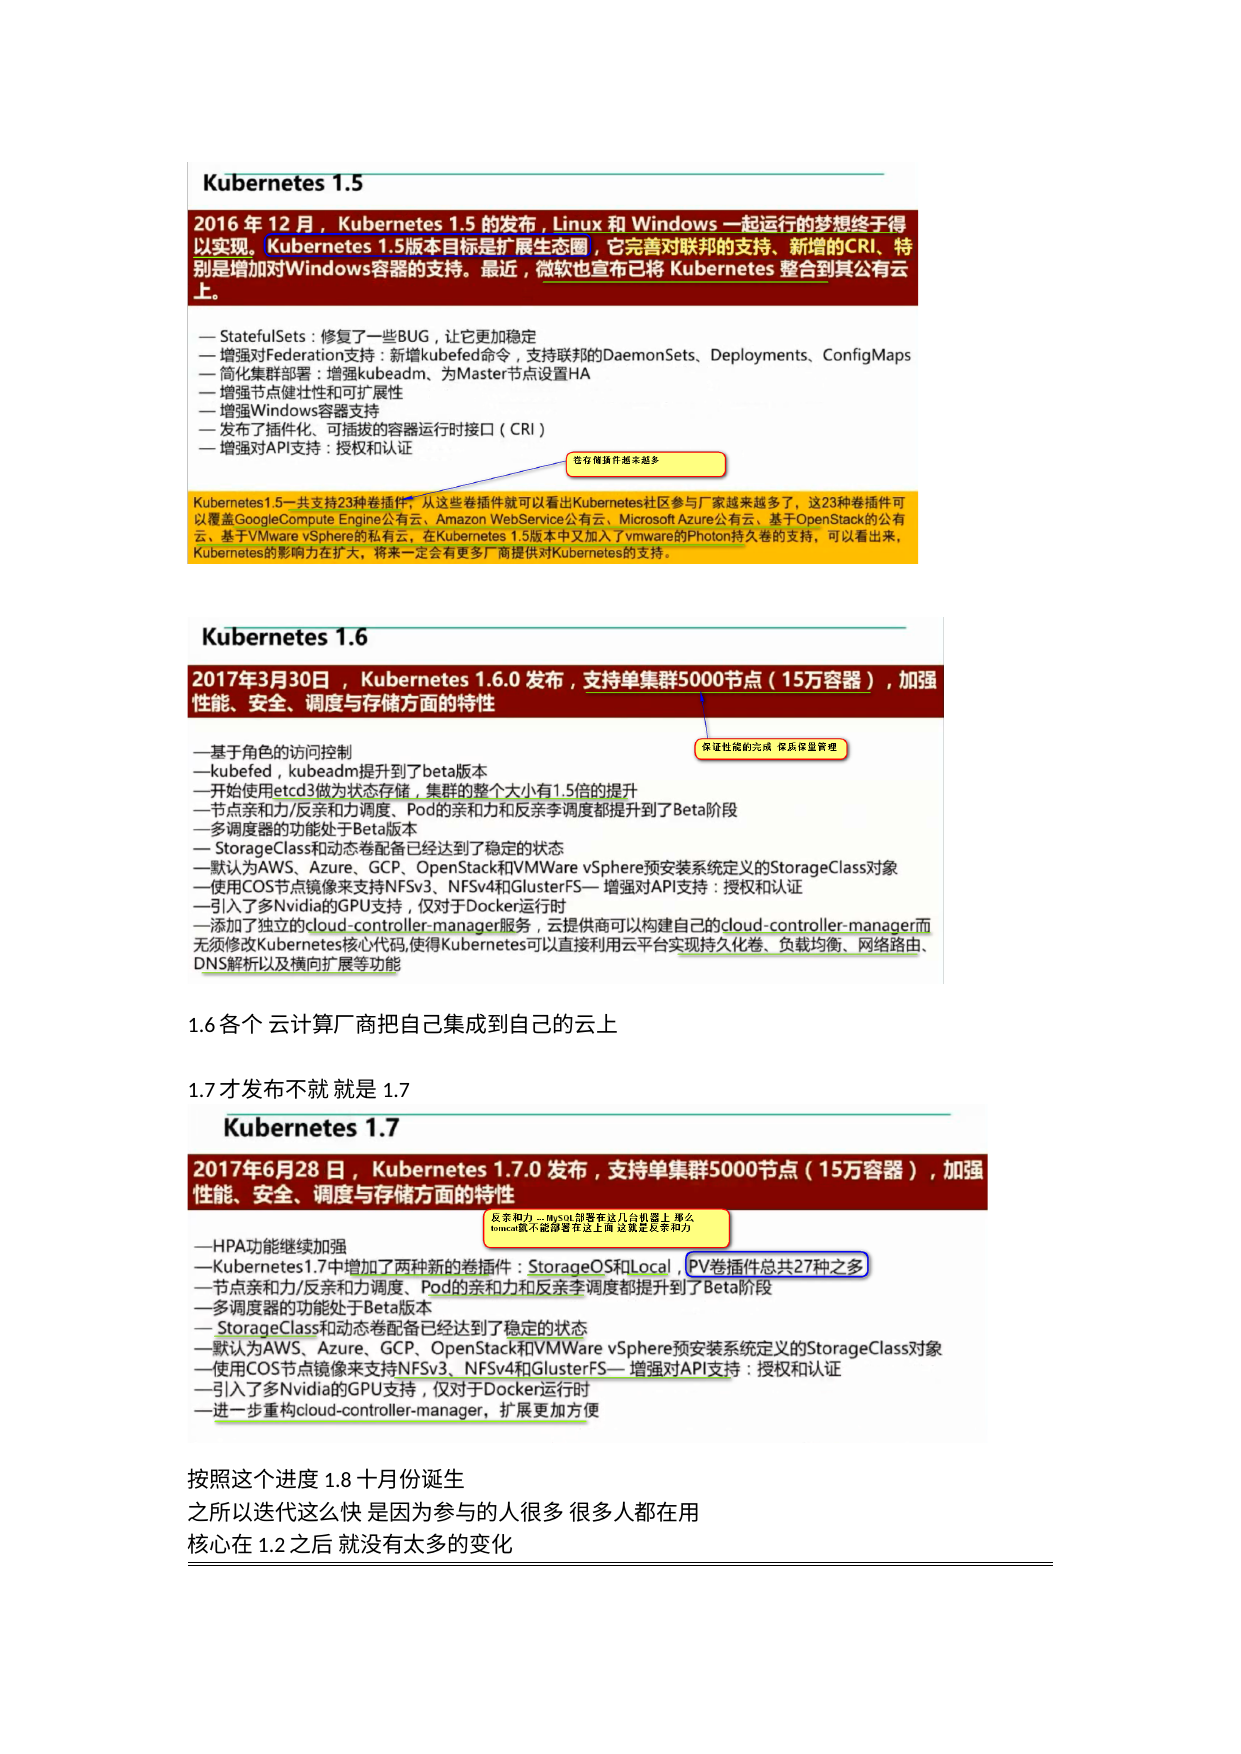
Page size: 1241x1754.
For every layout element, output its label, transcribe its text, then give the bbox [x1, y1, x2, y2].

text 核心在1.2之后 就没有太多的变化 [187, 1527, 1053, 1566]
picture [187, 617, 944, 984]
picture [187, 162, 919, 564]
text 1.7才发布不就 就是1.7 [187, 1072, 1053, 1104]
picture [187, 1104, 988, 1443]
text 按照这个进度 1.8十月份诞生 [187, 1462, 1053, 1494]
text 1.6各个 云计算厂商把自己集成到自己的云上 [187, 1007, 1053, 1039]
text 之所以迭代这么快 是因为参与的人很多 很多人都在用 [187, 1494, 1053, 1527]
